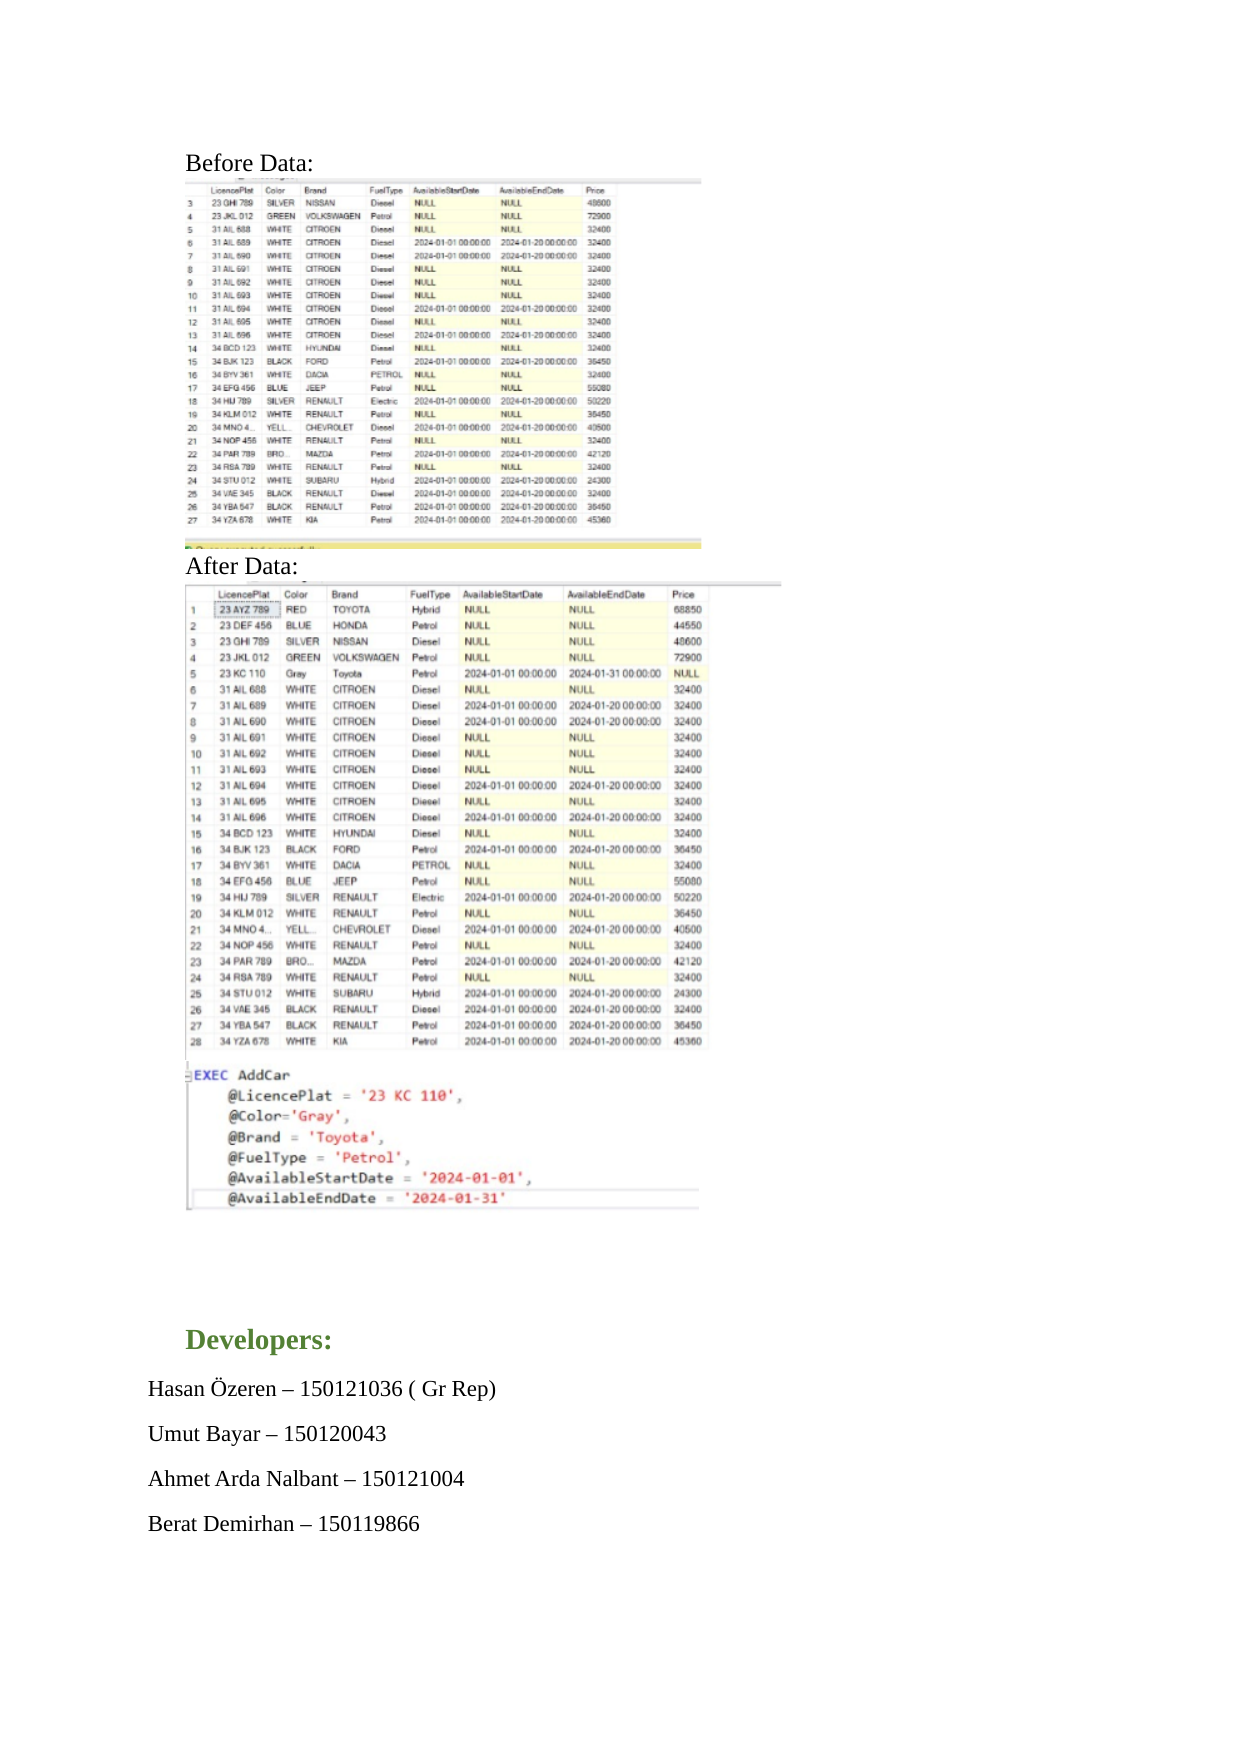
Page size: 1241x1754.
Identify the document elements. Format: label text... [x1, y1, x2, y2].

picture [185, 581, 782, 1060]
text Berat Demirhan – 150119866 [148, 1510, 1093, 1537]
list Before Data: [185, 148, 1093, 176]
list After Data: [185, 551, 1093, 579]
picture [185, 178, 702, 549]
text Umut Bayar – 150120043 [148, 1420, 1093, 1446]
text Hasan Özeren – 150121036 ( Gr Rep) [148, 1375, 1093, 1401]
picture [185, 1061, 699, 1258]
list Developers: [185, 1322, 1093, 1356]
text Ahmet Arda Nalbant – 150121004 [148, 1465, 1093, 1491]
